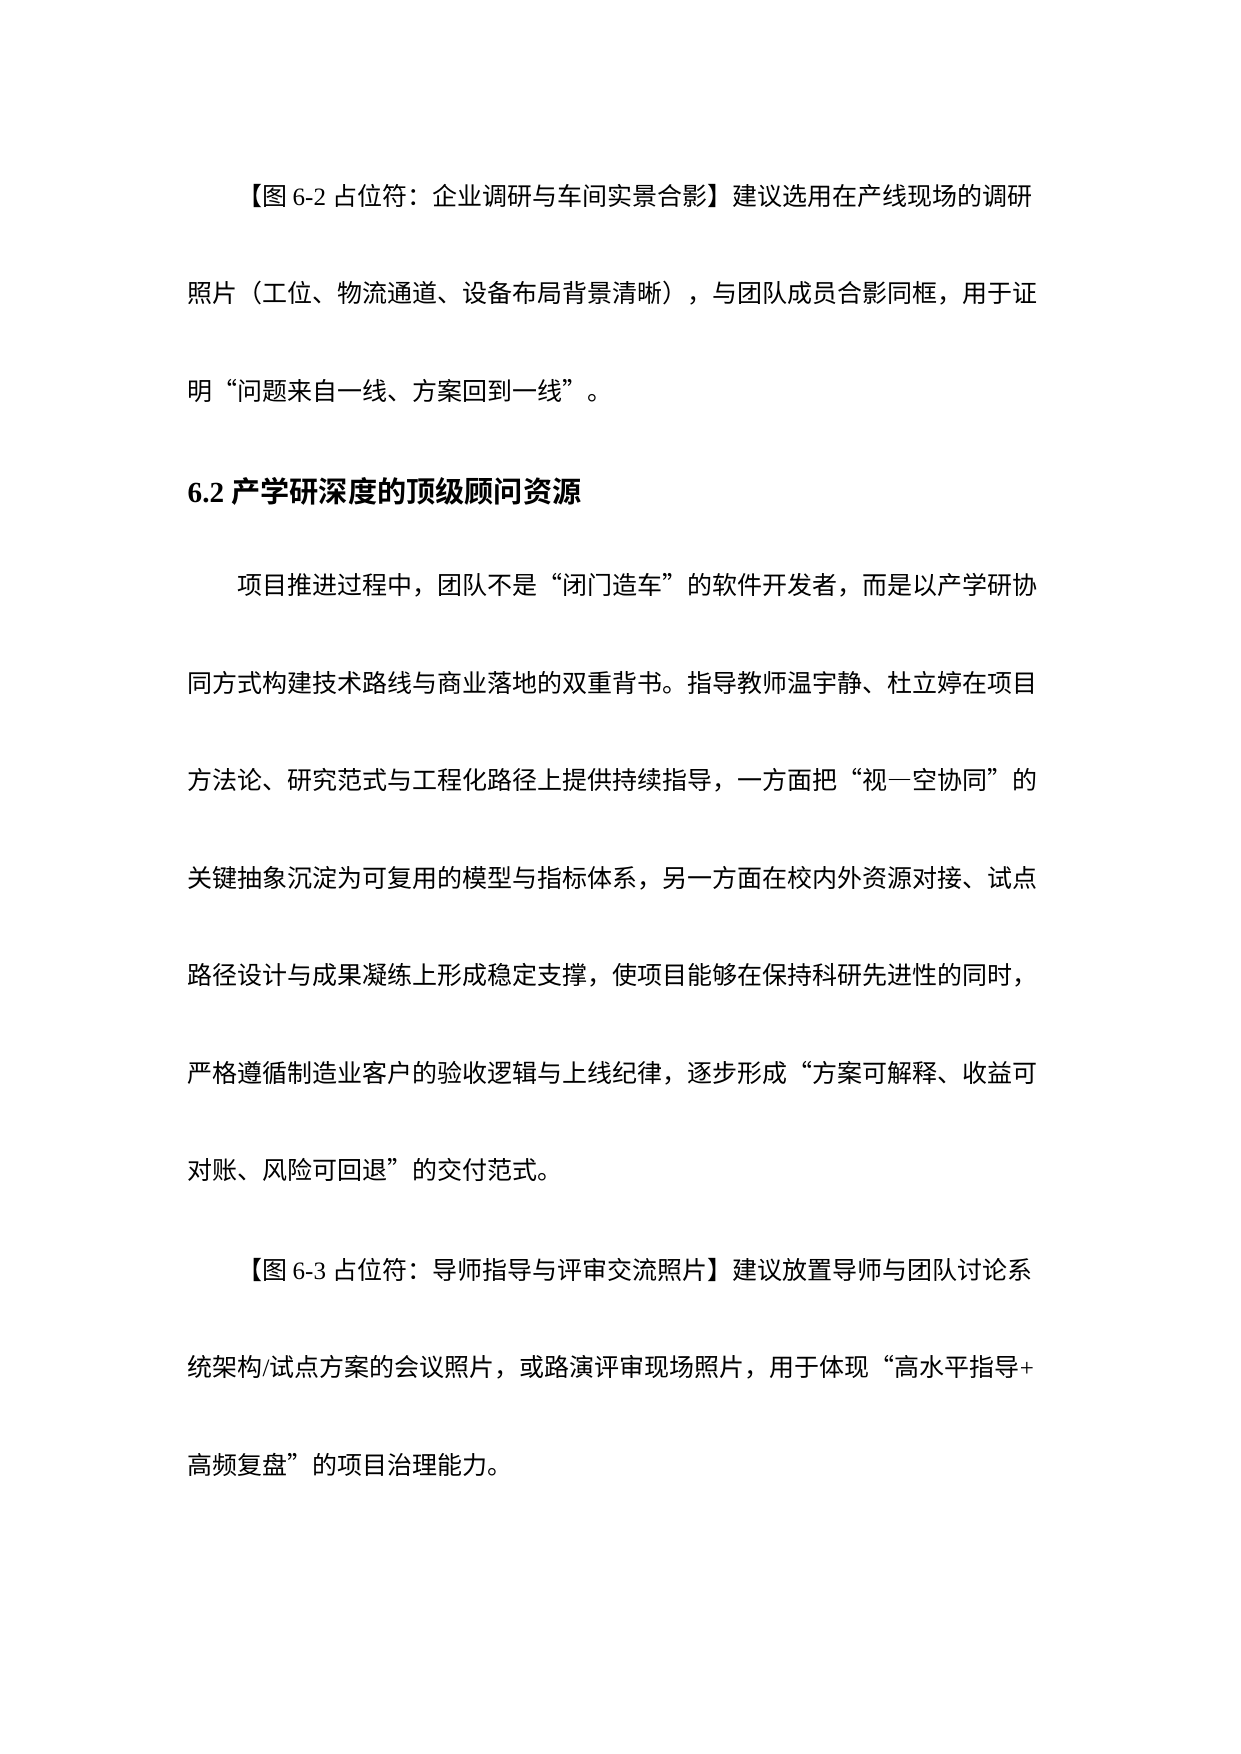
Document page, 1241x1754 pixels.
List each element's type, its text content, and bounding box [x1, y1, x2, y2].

text 项目推进过程中，团队不是“闭门造车”的软件开发者，而是以产学研协同方式构建技术路线与商业落地的双重背书。指导教师温宇静、杜立婷在项目方法论、研究范式与工程化路径上提供持续指导，一方面把“视—空协同”的关键抽象沉淀为可复用的模型与指标体系，另一方面在校内外资源对接、试点路径设计与成果凝练上形成稳定支撑，使项目能够在保持科研先进性的同时，严格遵循制造业客户的验收逻辑与上线纪律，逐步形成“方案可解释、收益可对账、风险可回退”的交付范式。 [187, 551, 1053, 1201]
subtitle 6.2 产学研深度的顶级顾问资源 [187, 457, 1053, 522]
text 【图6-2 占位符：企业调研与车间实景合影】建议选用在产线现场的调研照片（工位、物流通道、设备布局背景清晰），与团队成员合影同框，用于证明“问题来自一线、方案回到一线”。 [187, 162, 1053, 422]
text 【图6-3 占位符：导师指导与评审交流照片】建议放置导师与团队讨论系统架构/试点方案的会议照片，或路演评审现场照片，用于体现“高水平指导+高频复盘”的项目治理能力。 [187, 1236, 1053, 1496]
